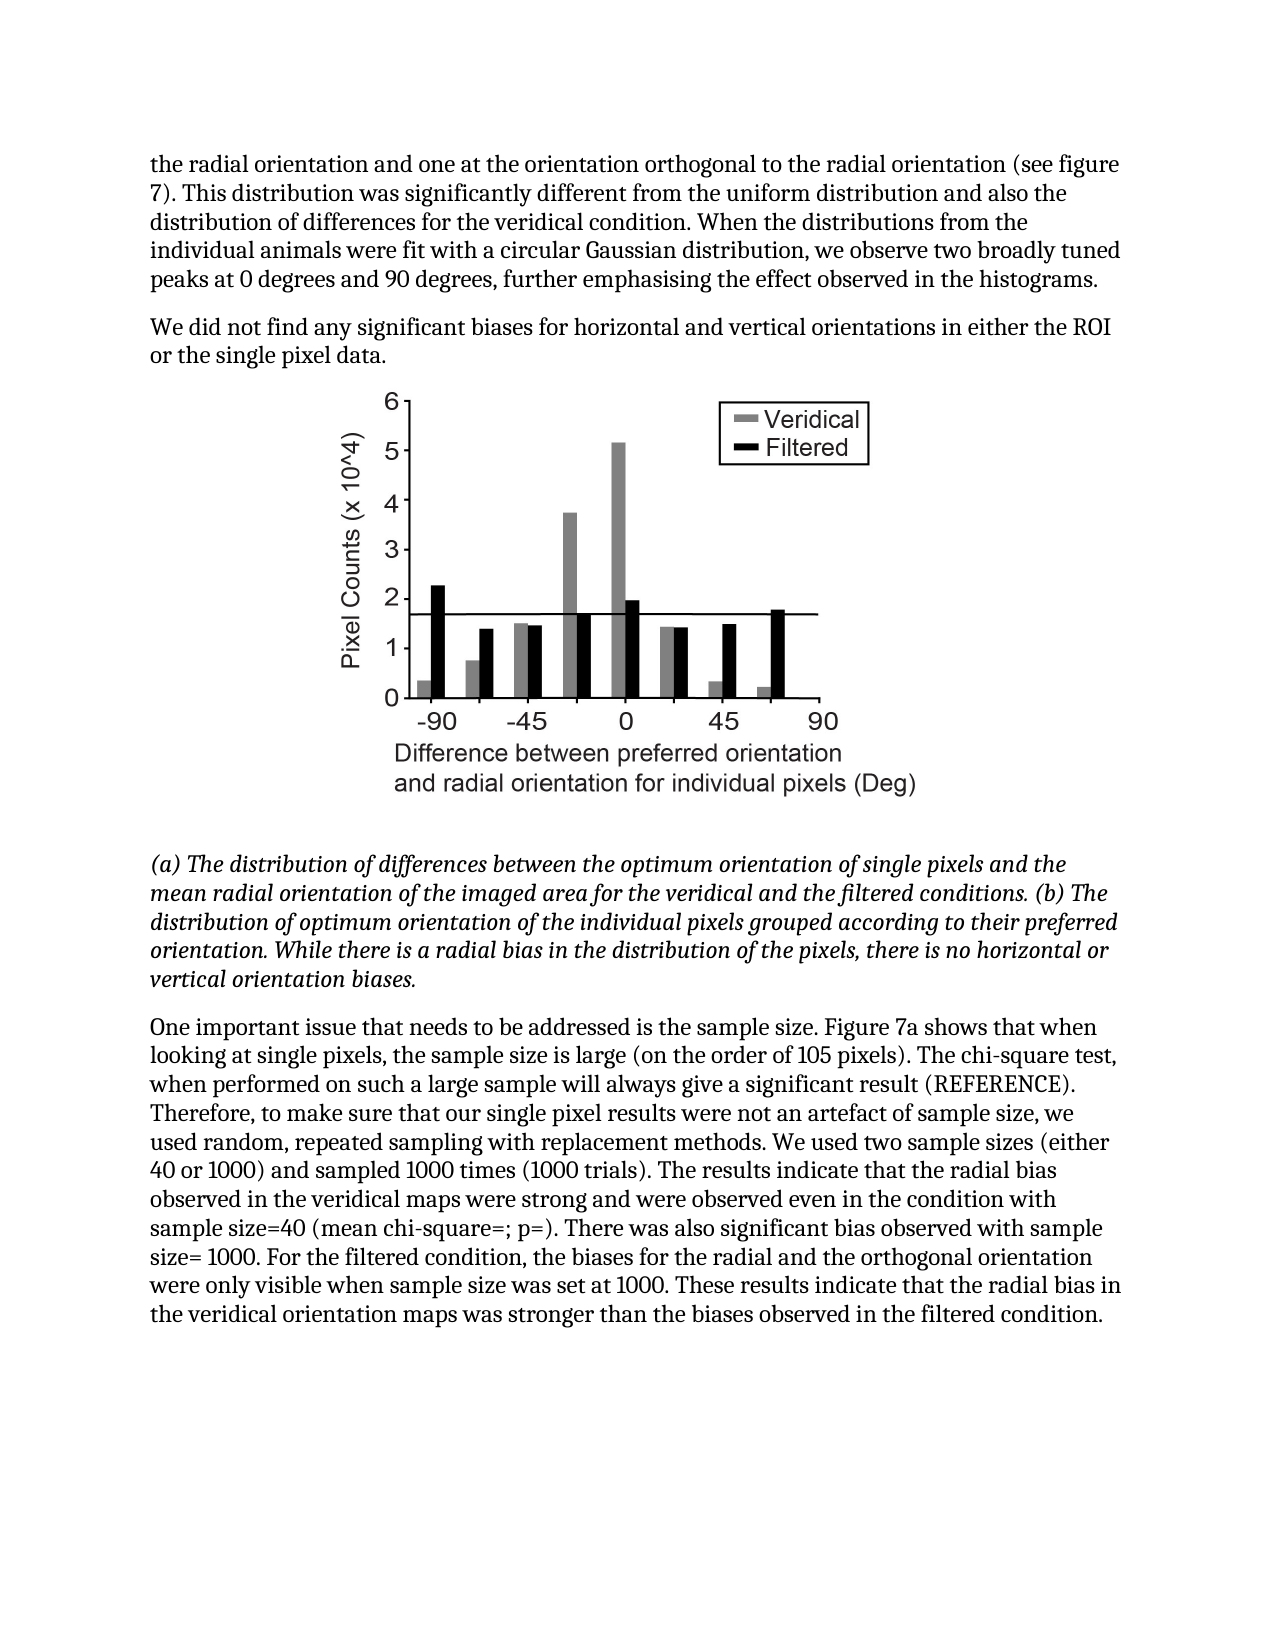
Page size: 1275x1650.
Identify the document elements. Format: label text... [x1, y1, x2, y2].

text One important issue that needs to be addressed is the sample size. Figure 7a shows that when looking at single pixels, the sample size is large (on the order of 105 pixels). The chi-square test, when performed on such a large sample will always give a significant result (REFERENCE). Therefore, to make sure that our single pixel results were not an artefact of sample size, we used random, repeated sampling with replacement methods. We used two sample sizes (either 40 or 1000) and sampled 1000 times (1000 trials). The results indicate that the radial bias observed in the veridical maps were strong and were observed even in the condition with sample size=40 (mean chi-square=; p=). There was also significant bias observed with sample size= 1000. For the filtered condition, the biases for the radial and the orthogonal orientation were only visible when sample size was set at 1000. These results indicate that the radial bias in the veridical orientation maps was stronger than the biases observed in the filtered condition. [150, 1013, 1125, 1329]
picture [168, 388, 916, 830]
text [150, 150, 1125, 294]
text We did not find any significant biases for horizontal and vertical orientations in either the ROI or the single pixel data. [150, 312, 1125, 370]
text (a) The distribution of differences between the optimum orientation of single pixels and the mean radial orientation of the imaged area for the veridical and the filtered conditions. (b) The distribution of optimum orientation of the individual pixels grouped according to their preferred orientation. While there is a radial bias in the distribution of the pixels, there is no horizontal or vertical orientation biases. [150, 850, 1125, 994]
